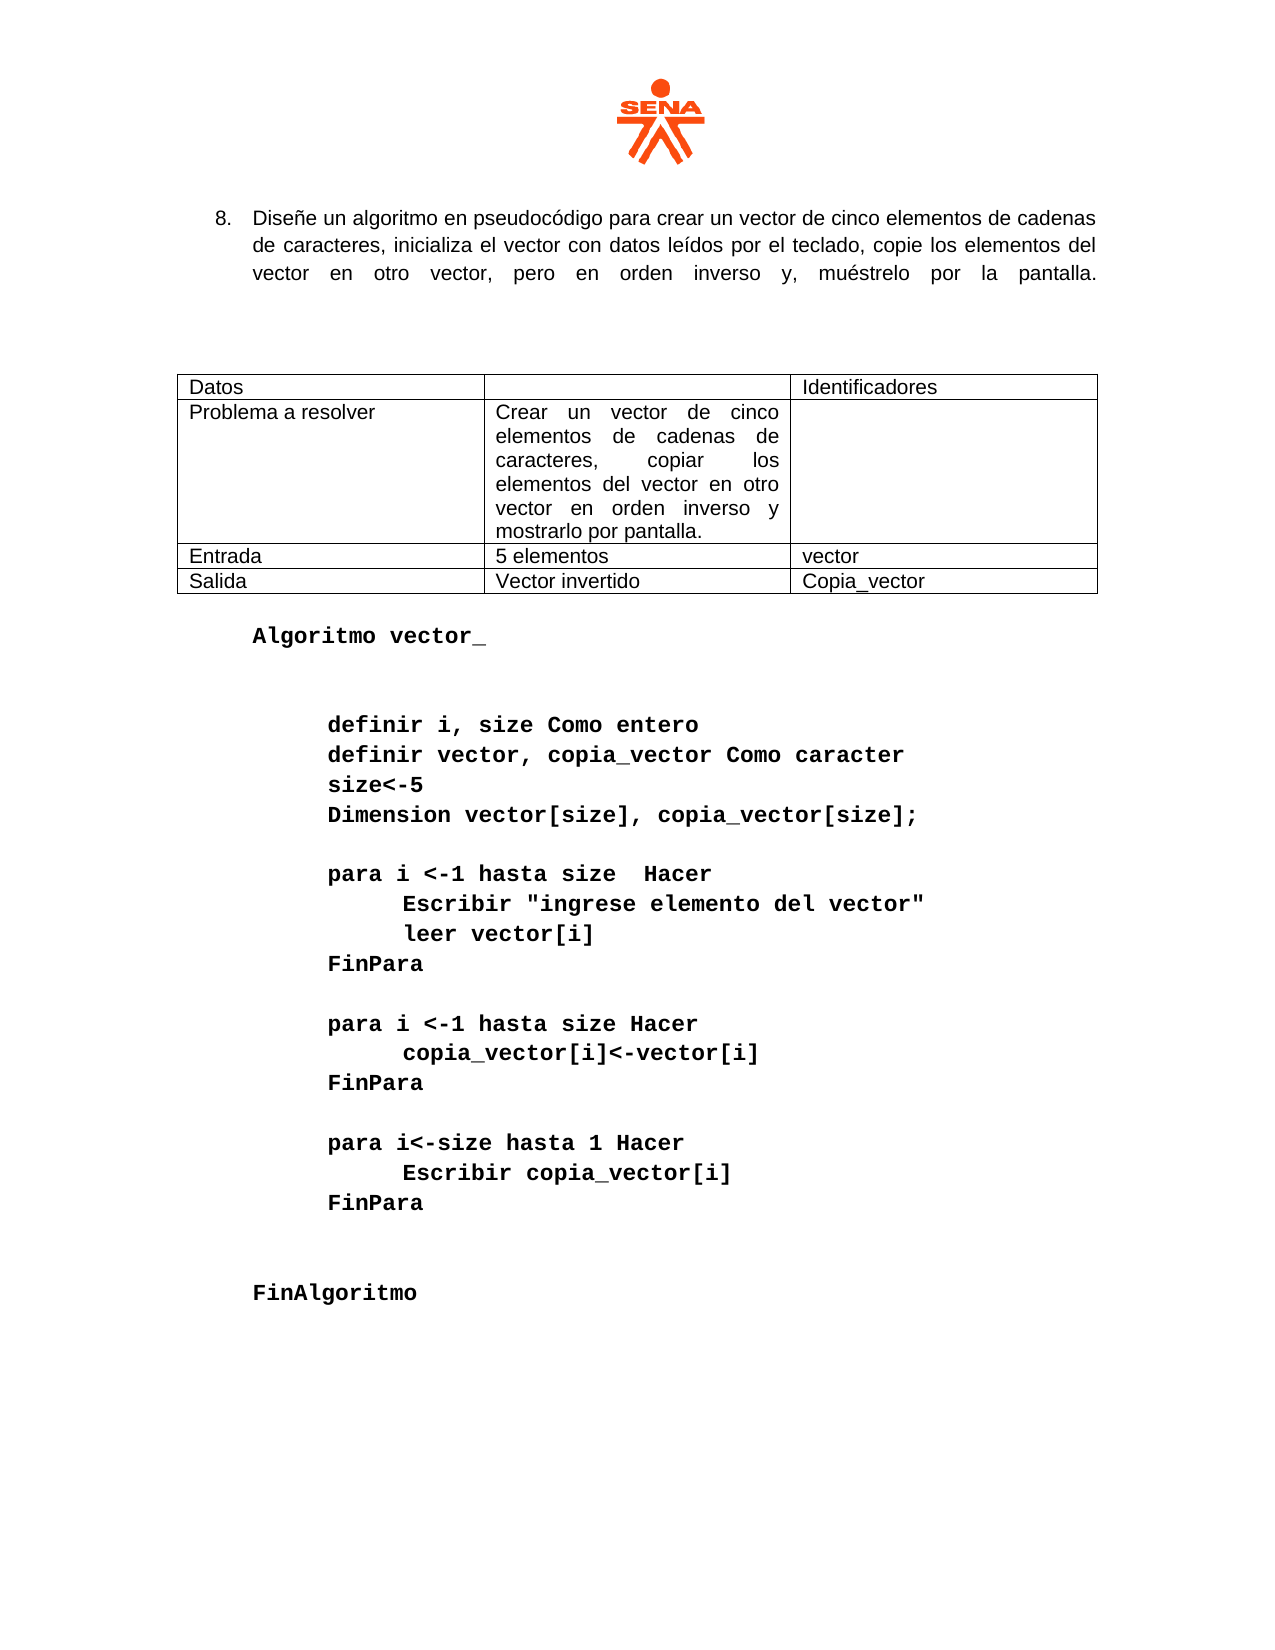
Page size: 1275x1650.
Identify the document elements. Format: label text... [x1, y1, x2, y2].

table_cell Vector invertido [485, 569, 790, 593]
text definir vector, copia_vector Como caracter [252, 743, 1098, 769]
text size<-5 [252, 773, 1098, 799]
text para i <-1 hasta size Hacer [252, 1012, 1098, 1038]
table_cell Copia_vector [791, 569, 1097, 593]
table_cell Problema a resolver [178, 400, 484, 543]
table_cell vector [791, 544, 1097, 568]
text FinPara [252, 952, 1098, 978]
table_cell Crear un vector de cinco elementos de cadenas de caracteres, copiar los elementos del vector en otro vector en orden inverso y mostrarlo por pantalla. [485, 400, 790, 543]
text leer vector[i] [252, 922, 1098, 948]
text Escribir "ingrese elemento del vector" [252, 892, 1098, 918]
picture [607, 75, 711, 169]
text Dimension vector[size], copia_vector[size]; [252, 803, 1098, 829]
text para i<-size hasta 1 Hacer [252, 1131, 1098, 1157]
text copia_vector[i]<-vector[i] [252, 1042, 1098, 1068]
table_header Datos [178, 375, 484, 398]
text Escribir copia_vector[i] [252, 1161, 1098, 1187]
table_header [485, 375, 790, 398]
table_cell 5 elementos [485, 544, 790, 568]
text definir i, size Como entero [252, 713, 1098, 739]
table_cell Entrada [178, 544, 484, 568]
text para i <-1 hasta size Hacer [252, 862, 1098, 888]
text FinPara [252, 1191, 1098, 1217]
table_cell [791, 400, 1097, 543]
list Diseñe un algoritmo en pseudocódigo para crear un vector de cinco elementos de cadenas de caracteres, inicializa el vector con datos leídos por el teclado, copie los elementos del vector en otro vector, pero en orden inverso y, muéstrelo por la pantalla. [215, 206, 1098, 370]
text FinAlgoritmo [252, 1281, 1098, 1365]
text FinPara [252, 1071, 1098, 1097]
table_cell Salida [178, 569, 484, 593]
table_header Identificadores [791, 375, 1097, 398]
text Algoritmo vector_ [252, 624, 1098, 650]
